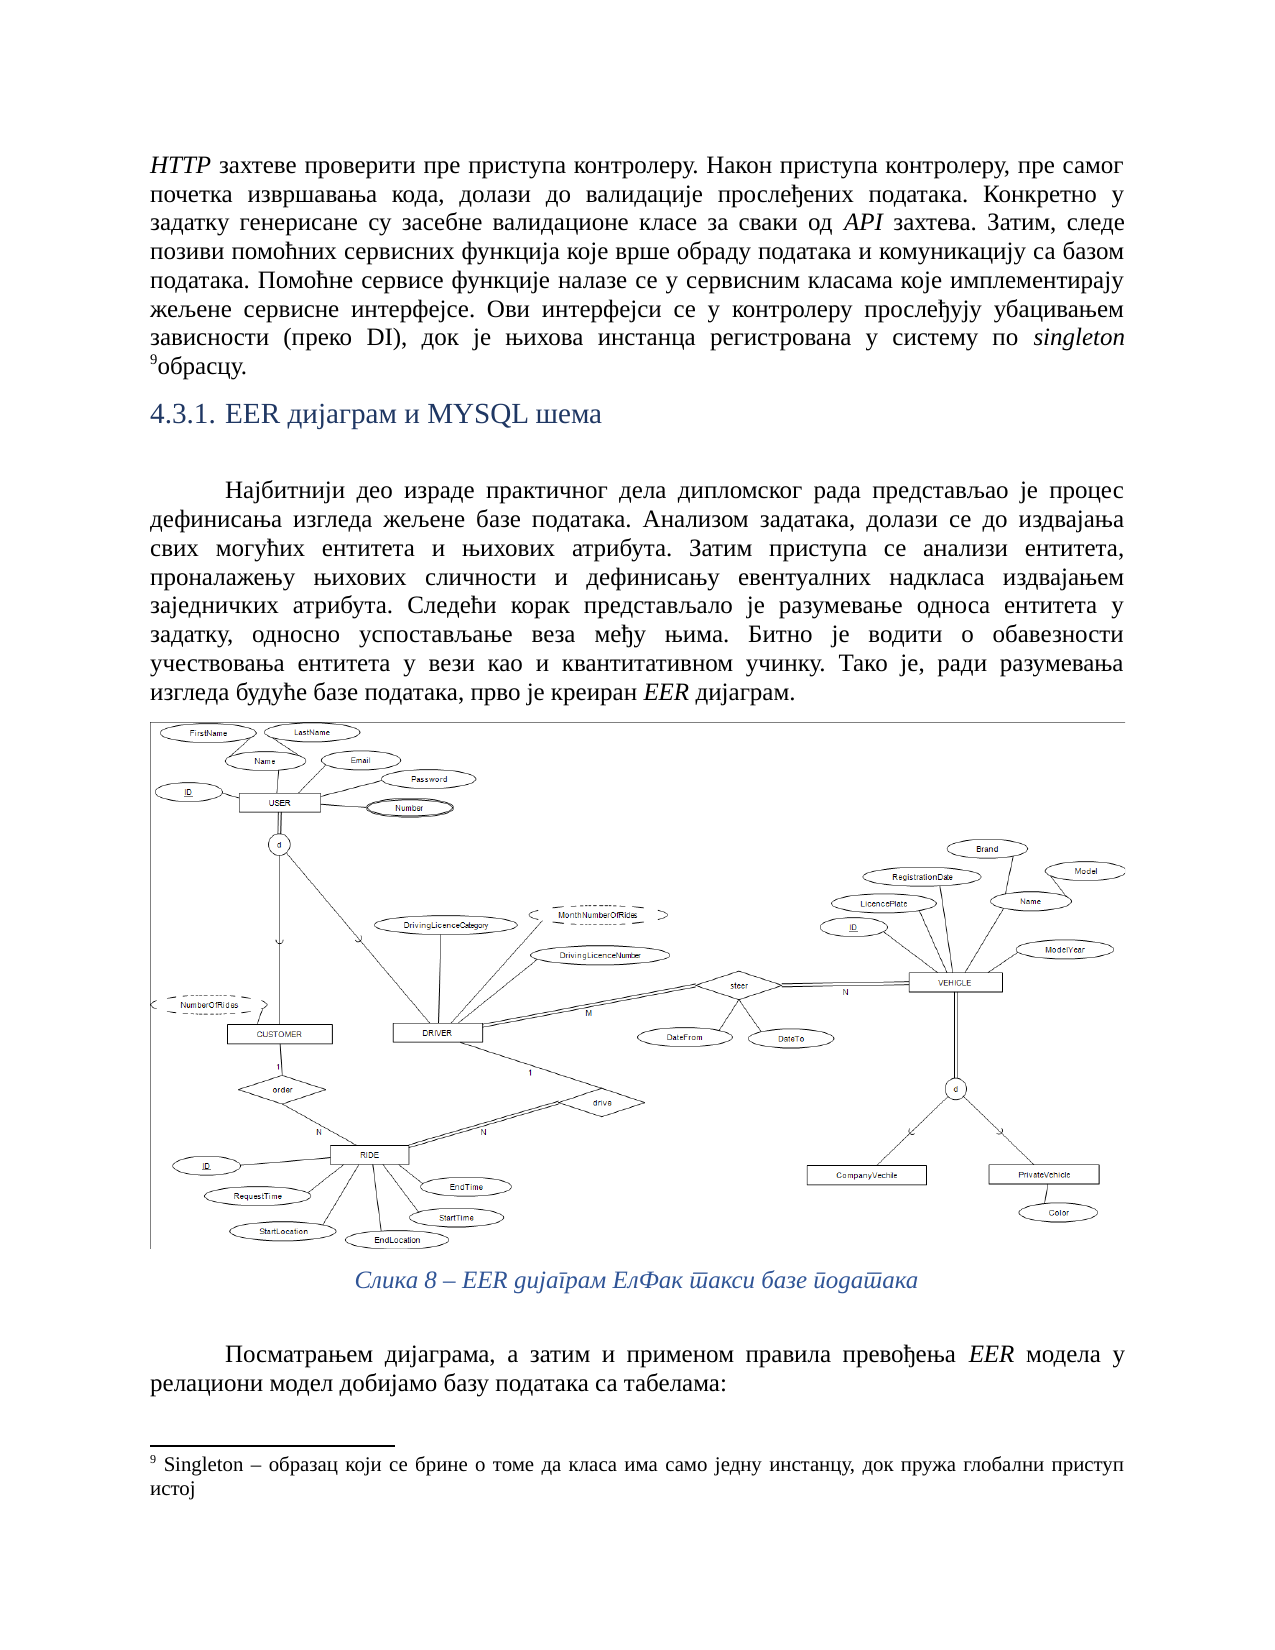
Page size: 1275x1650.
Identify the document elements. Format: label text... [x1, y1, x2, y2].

subtitle EER дијаграм и MYSQL шема [150, 397, 1125, 430]
subtitle Слика 8 – EER дијаграм ЕлФак такси базе података [150, 1265, 1125, 1293]
text Најбитнији део израде практичног дела дипломског рада представљао је процес дефинисања изгледа жељене базе података. Анализом задатака, долази се до издвајања свих могућих ентитета и њихових атрибута. Затим приступа се анализи ентитета, проналажењу њихових сличности и дефинисању евентуалних надкласа издвајањем заједничких атрибута. Следећи корак представљало је разумевање односа ентитета у задатку, односно успостављање веза међу њима. Битно је водити о обавезности учествовања ентитета у вези као и квантитативном учинку. Тако је, ради разумевања изгледа будуће базе података, прво је креиран EER дијаграм. [150, 476, 1125, 706]
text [150, 150, 1125, 380]
text Посматрањем дијаграма, а затим и применом правила превођења EER модела у релациони модел добијамо базу података са табелама: [150, 1339, 1125, 1396]
picture [150, 722, 1125, 1249]
